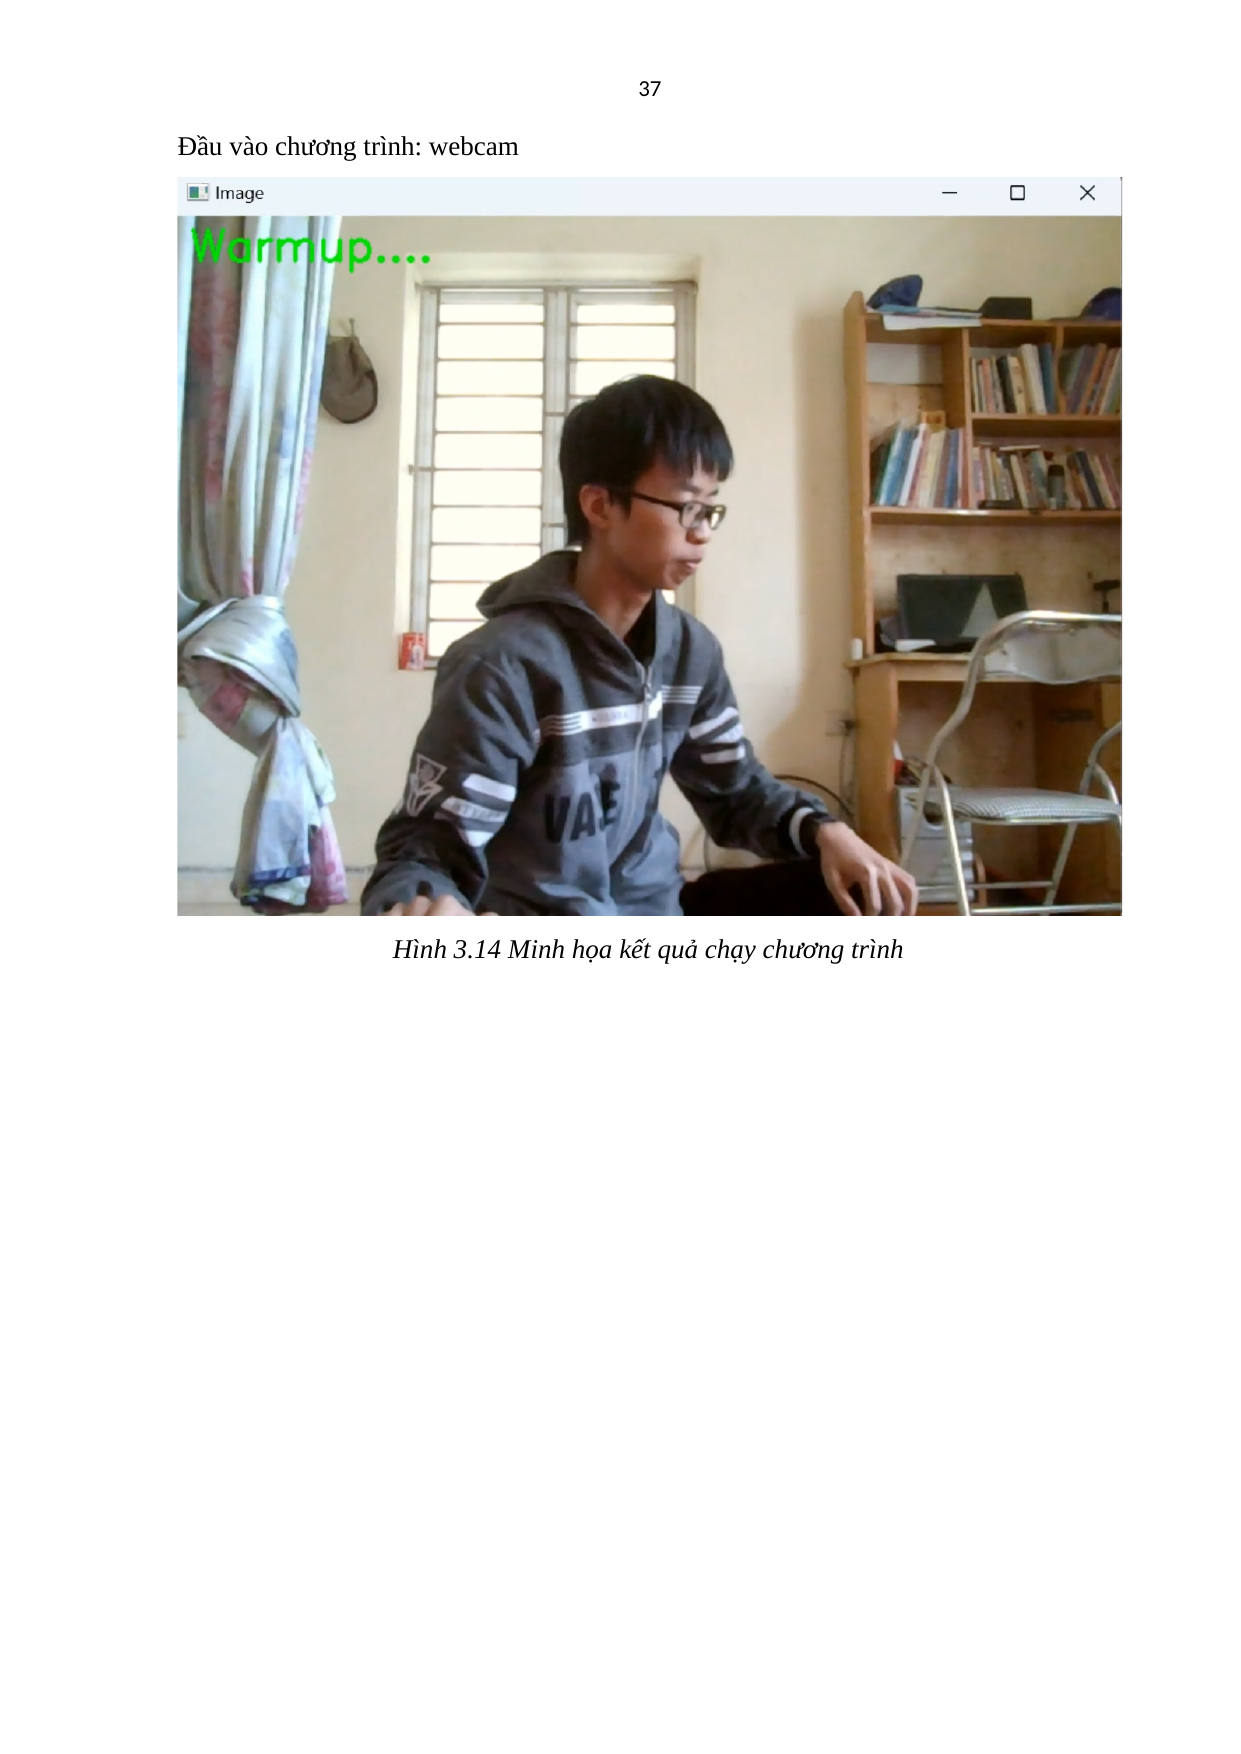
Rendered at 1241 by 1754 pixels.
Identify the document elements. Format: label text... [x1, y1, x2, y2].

text Đầu vào chương trình: webcam [177, 130, 1122, 161]
subtitle Hình 3.14 Minh họa kết quả chạy chương trình [177, 933, 1122, 964]
picture [177, 177, 1123, 916]
